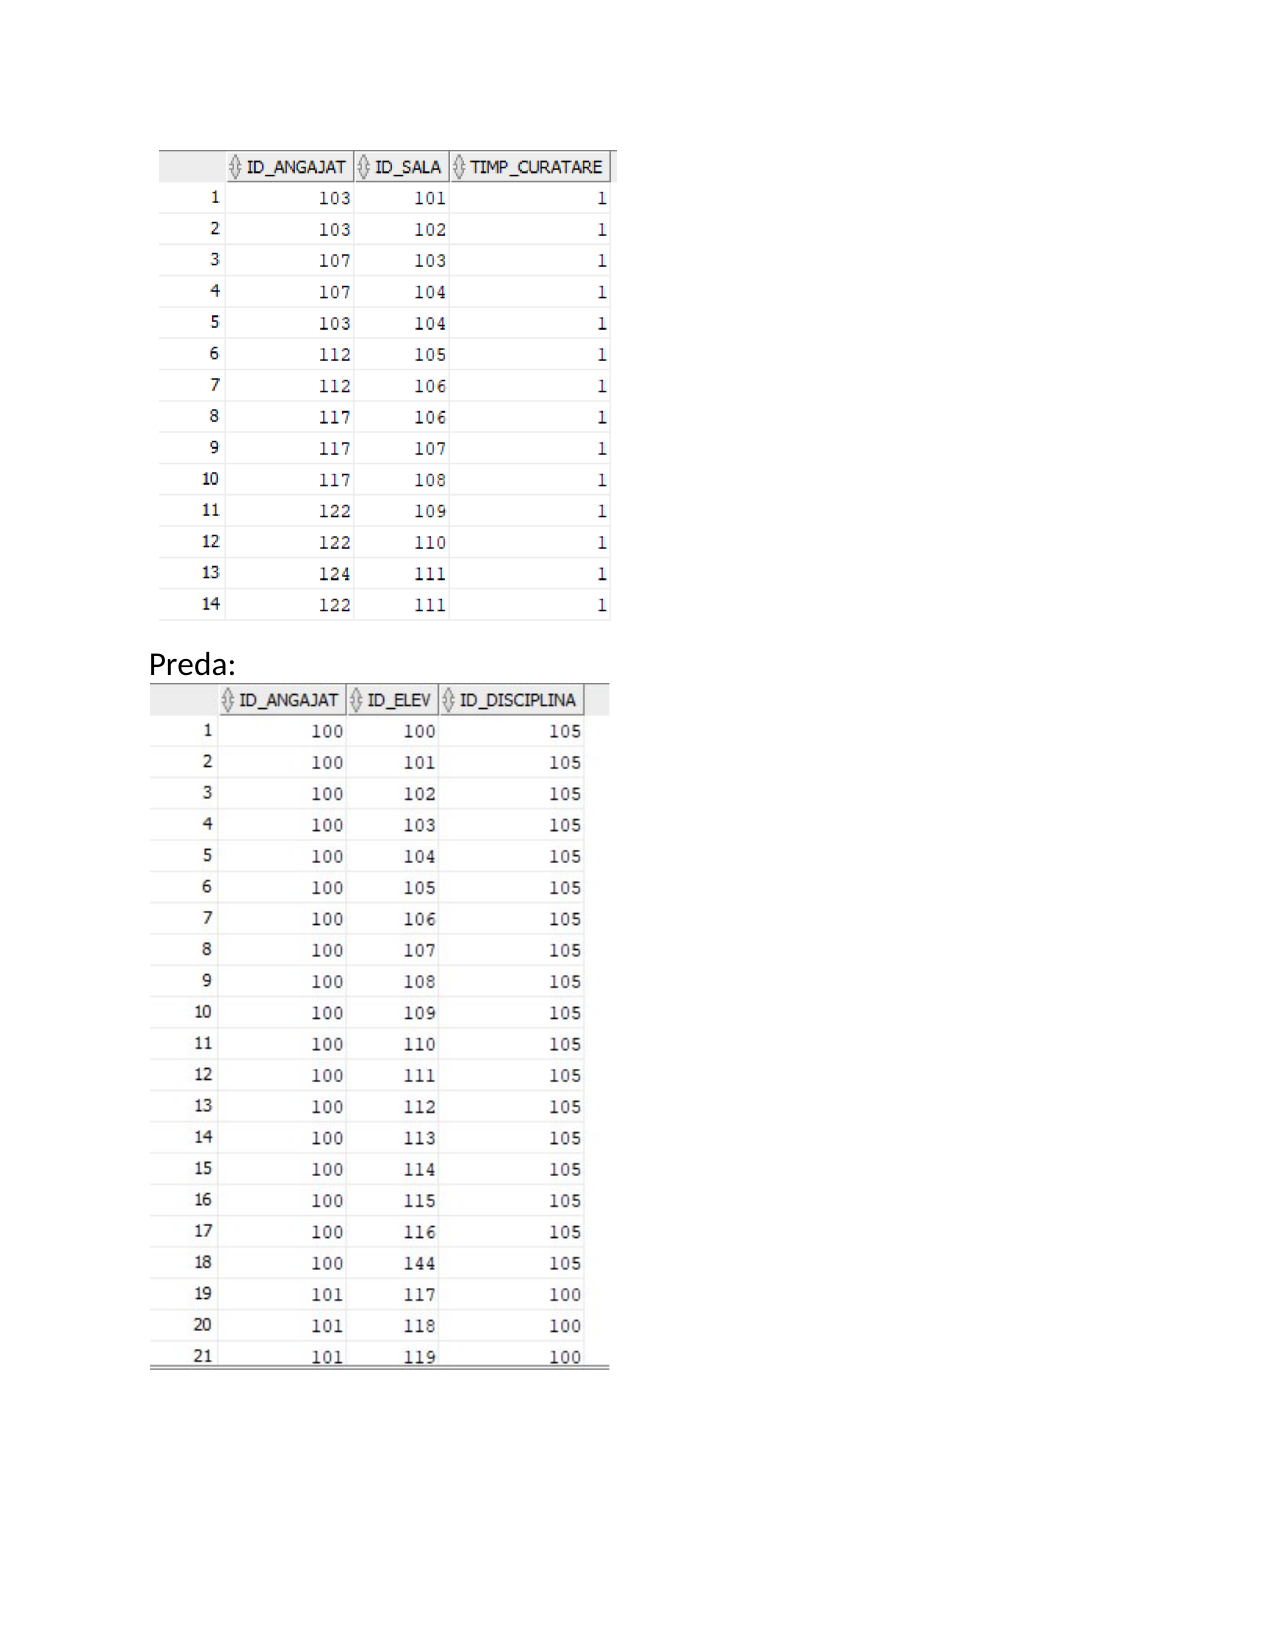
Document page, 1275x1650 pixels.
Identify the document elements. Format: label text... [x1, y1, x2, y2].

picture [150, 683, 610, 1370]
picture [158, 150, 617, 627]
text Preda: [148, 642, 1125, 683]
